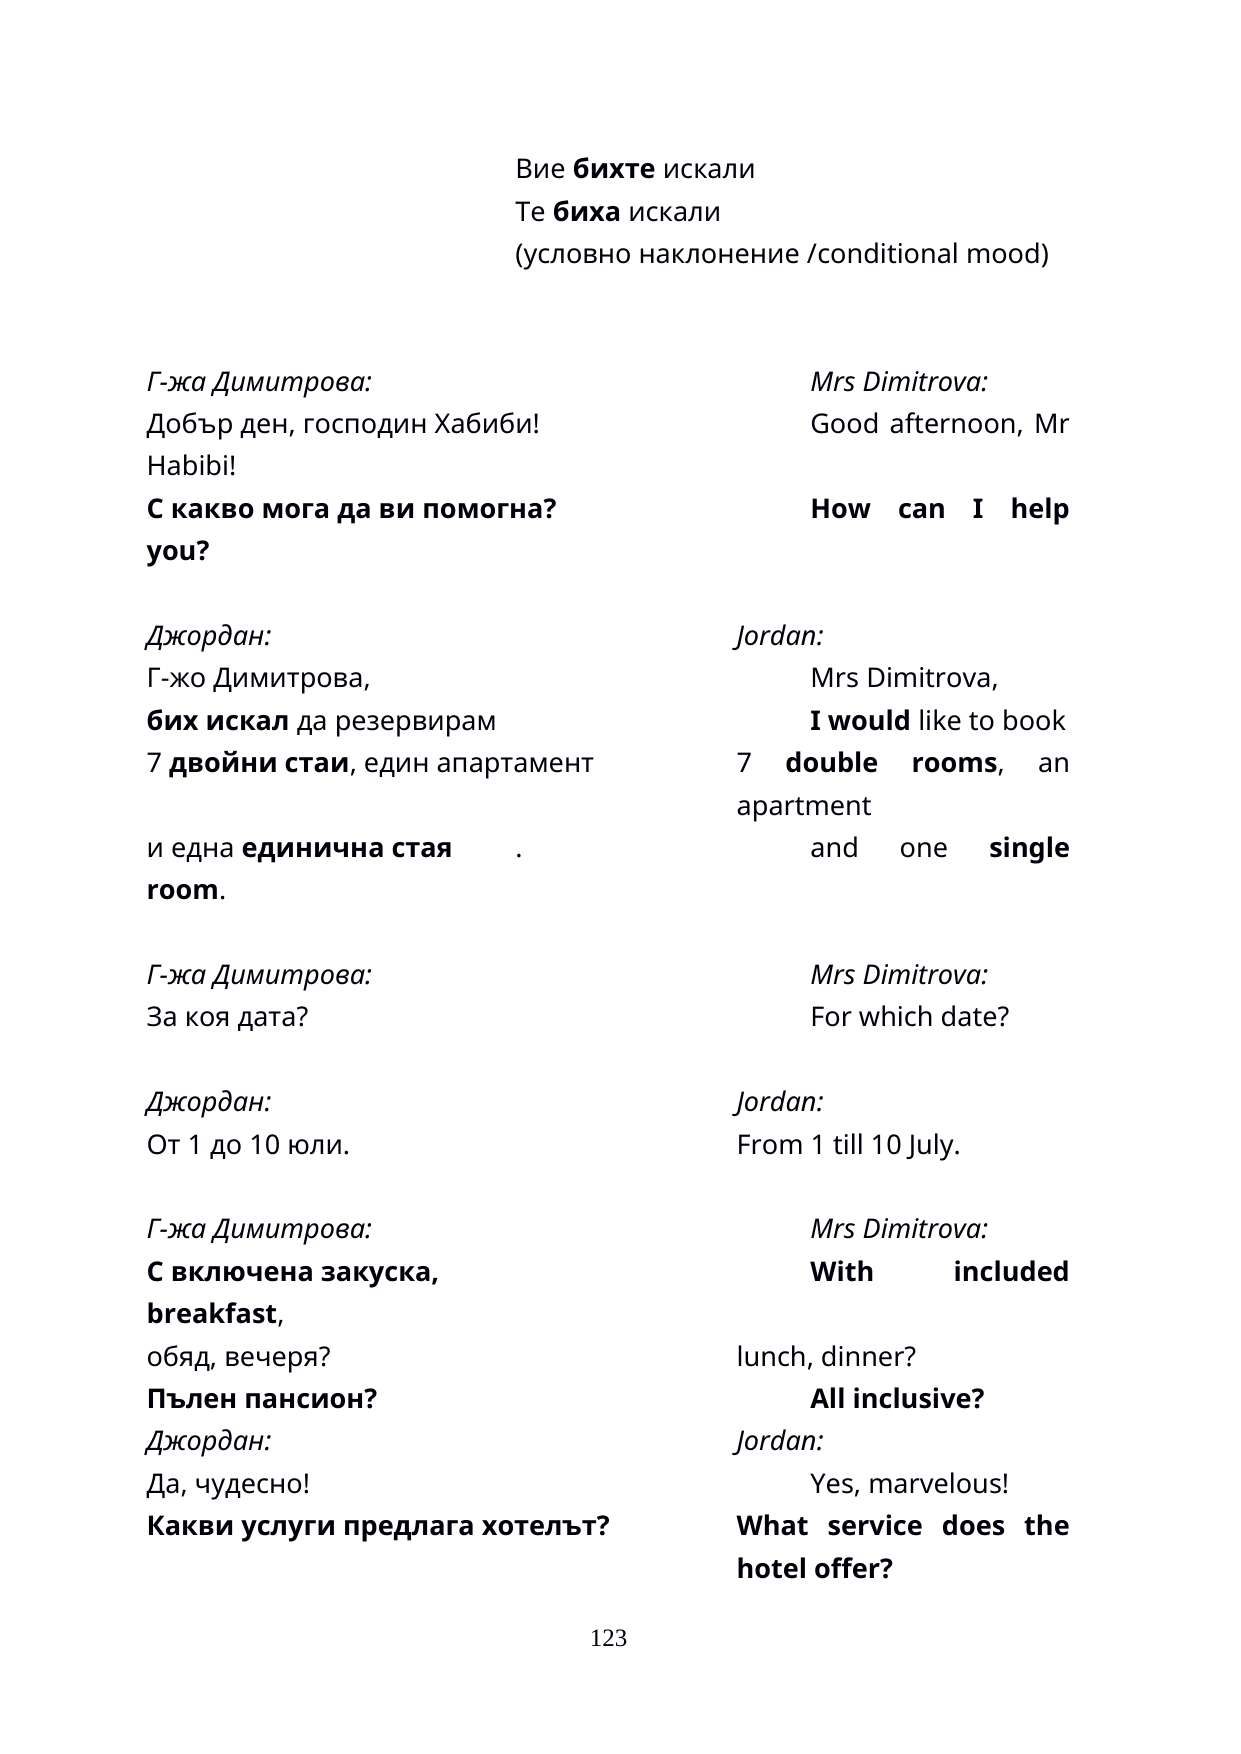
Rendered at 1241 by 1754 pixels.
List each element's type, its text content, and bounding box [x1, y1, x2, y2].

text бих искал да резервирам I would like to book [146, 701, 1070, 738]
text С включена закуска, With included breakfast, [146, 1252, 1070, 1332]
text и една единична стая . and one single room. [146, 828, 1070, 908]
text Г-жа Димитрова: Mrs Dimitrova: [146, 362, 1070, 399]
text Какви услуги предлага хотелът? What service does the hotel offer? [146, 1507, 1070, 1586]
text Джордан: Jordan: [146, 1422, 1070, 1459]
text За коя дата? For which date? [146, 998, 1070, 1035]
text 7 двойни стаи, един апартамент 7 double rooms, an apartment [146, 743, 1070, 823]
text Г-жа Димитрова: Mrs Dimitrova: [146, 1210, 1070, 1247]
text (условно наклонение /conditional mood) [441, 235, 1070, 272]
text обяд, вечеря? lunch, dinner? [146, 1337, 1070, 1374]
text Те биха искали [441, 192, 1070, 229]
text Пълен пансион? All inclusive? [146, 1379, 1070, 1416]
text Г-жо Димитрова, Mrs Dimitrova, [146, 659, 1070, 696]
text Да, чудесно! Yes, marvelous! [146, 1464, 1070, 1501]
text Джордан: Jordan: [146, 1083, 1070, 1119]
text Добър ден, господин Хабиби! Good afternoon, Mr Habibi! [146, 404, 1070, 484]
text С какво мога да ви помогна? How can I help you? [146, 489, 1070, 568]
text Джордан: Jordan: [146, 616, 1070, 653]
text От 1 до 10 юли. From 1 till 10 July. [146, 1125, 1070, 1162]
text Г-жа Димитрова: Mrs Dimitrova: [146, 956, 1070, 992]
text Вие бихте искали [515, 150, 1070, 187]
